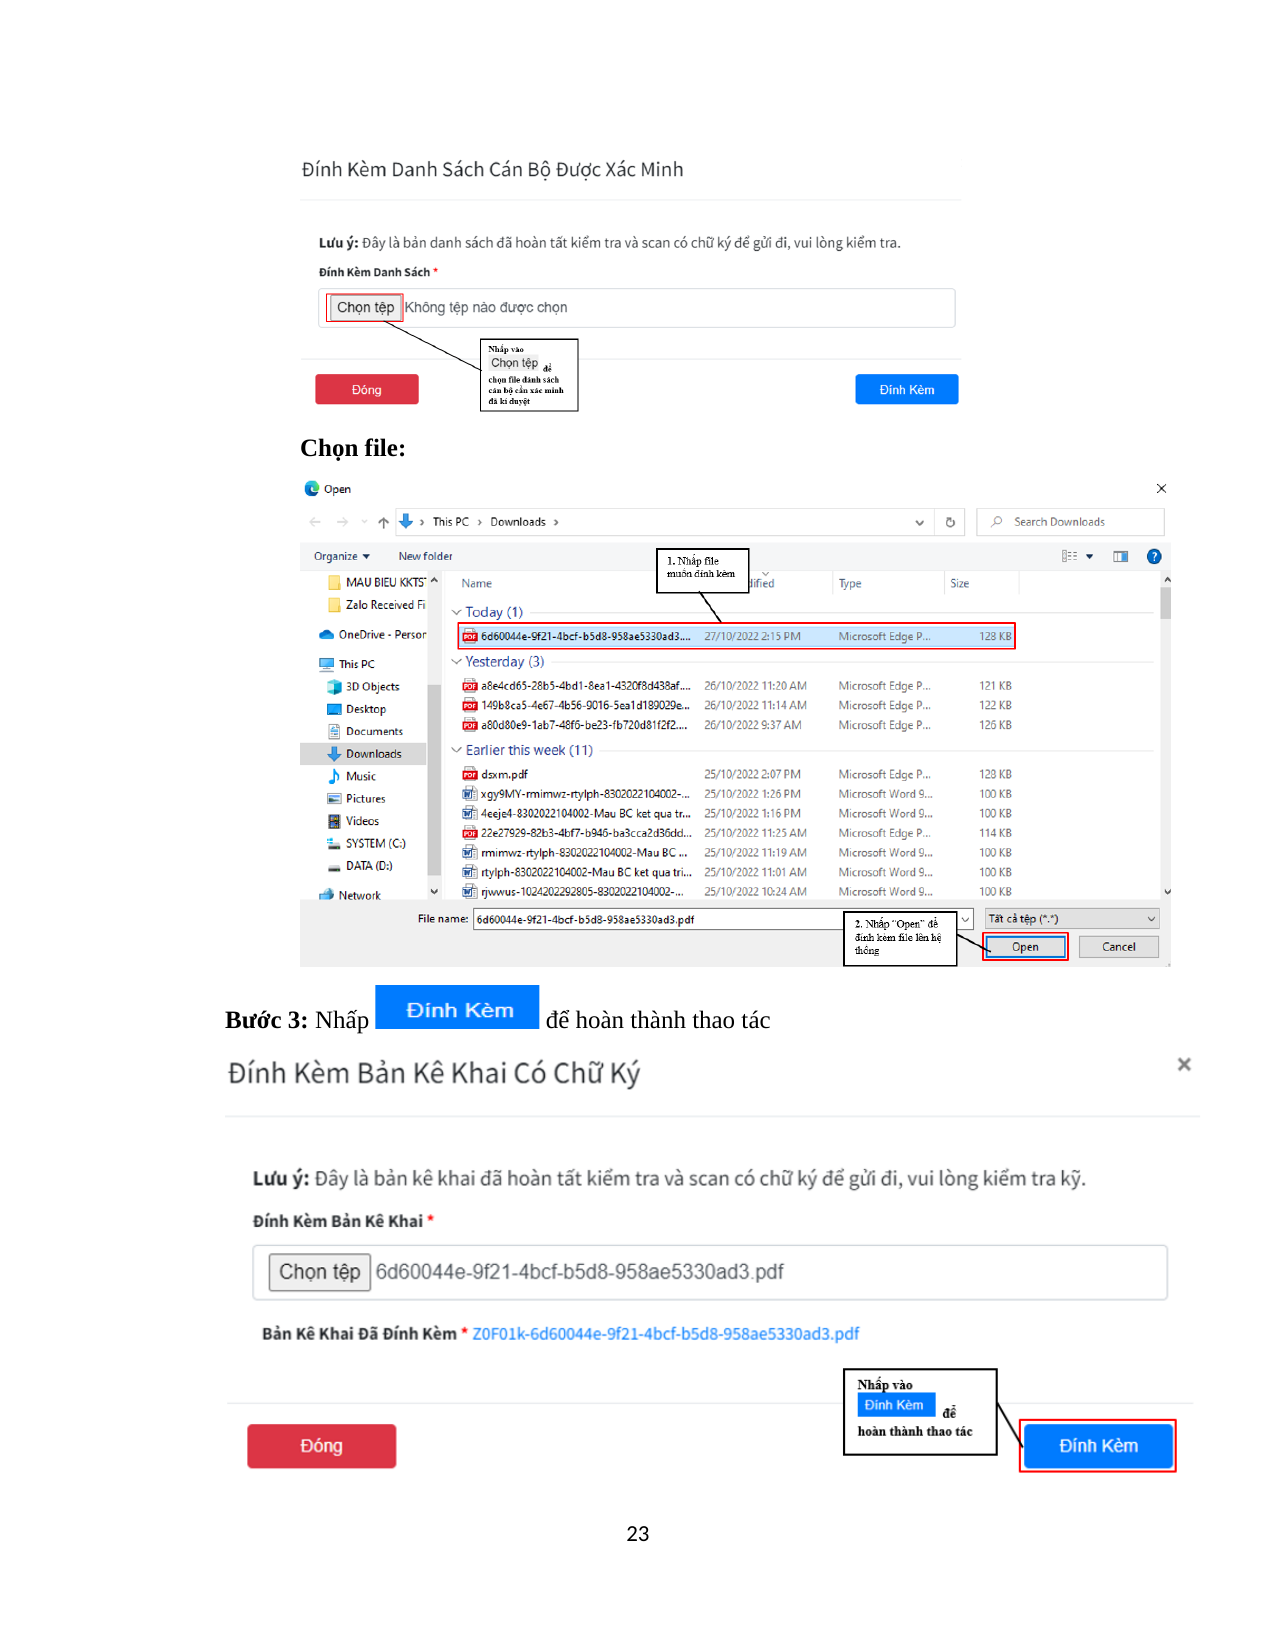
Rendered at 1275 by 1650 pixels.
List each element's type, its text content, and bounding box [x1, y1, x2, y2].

picture [375, 985, 540, 1029]
text Chọn file: [225, 433, 1125, 462]
picture [300, 150, 962, 414]
text Bước 3: Nhấp để hoàn thành thao tác [225, 986, 1125, 1034]
picture [225, 1052, 1200, 1480]
picture [300, 480, 1171, 967]
